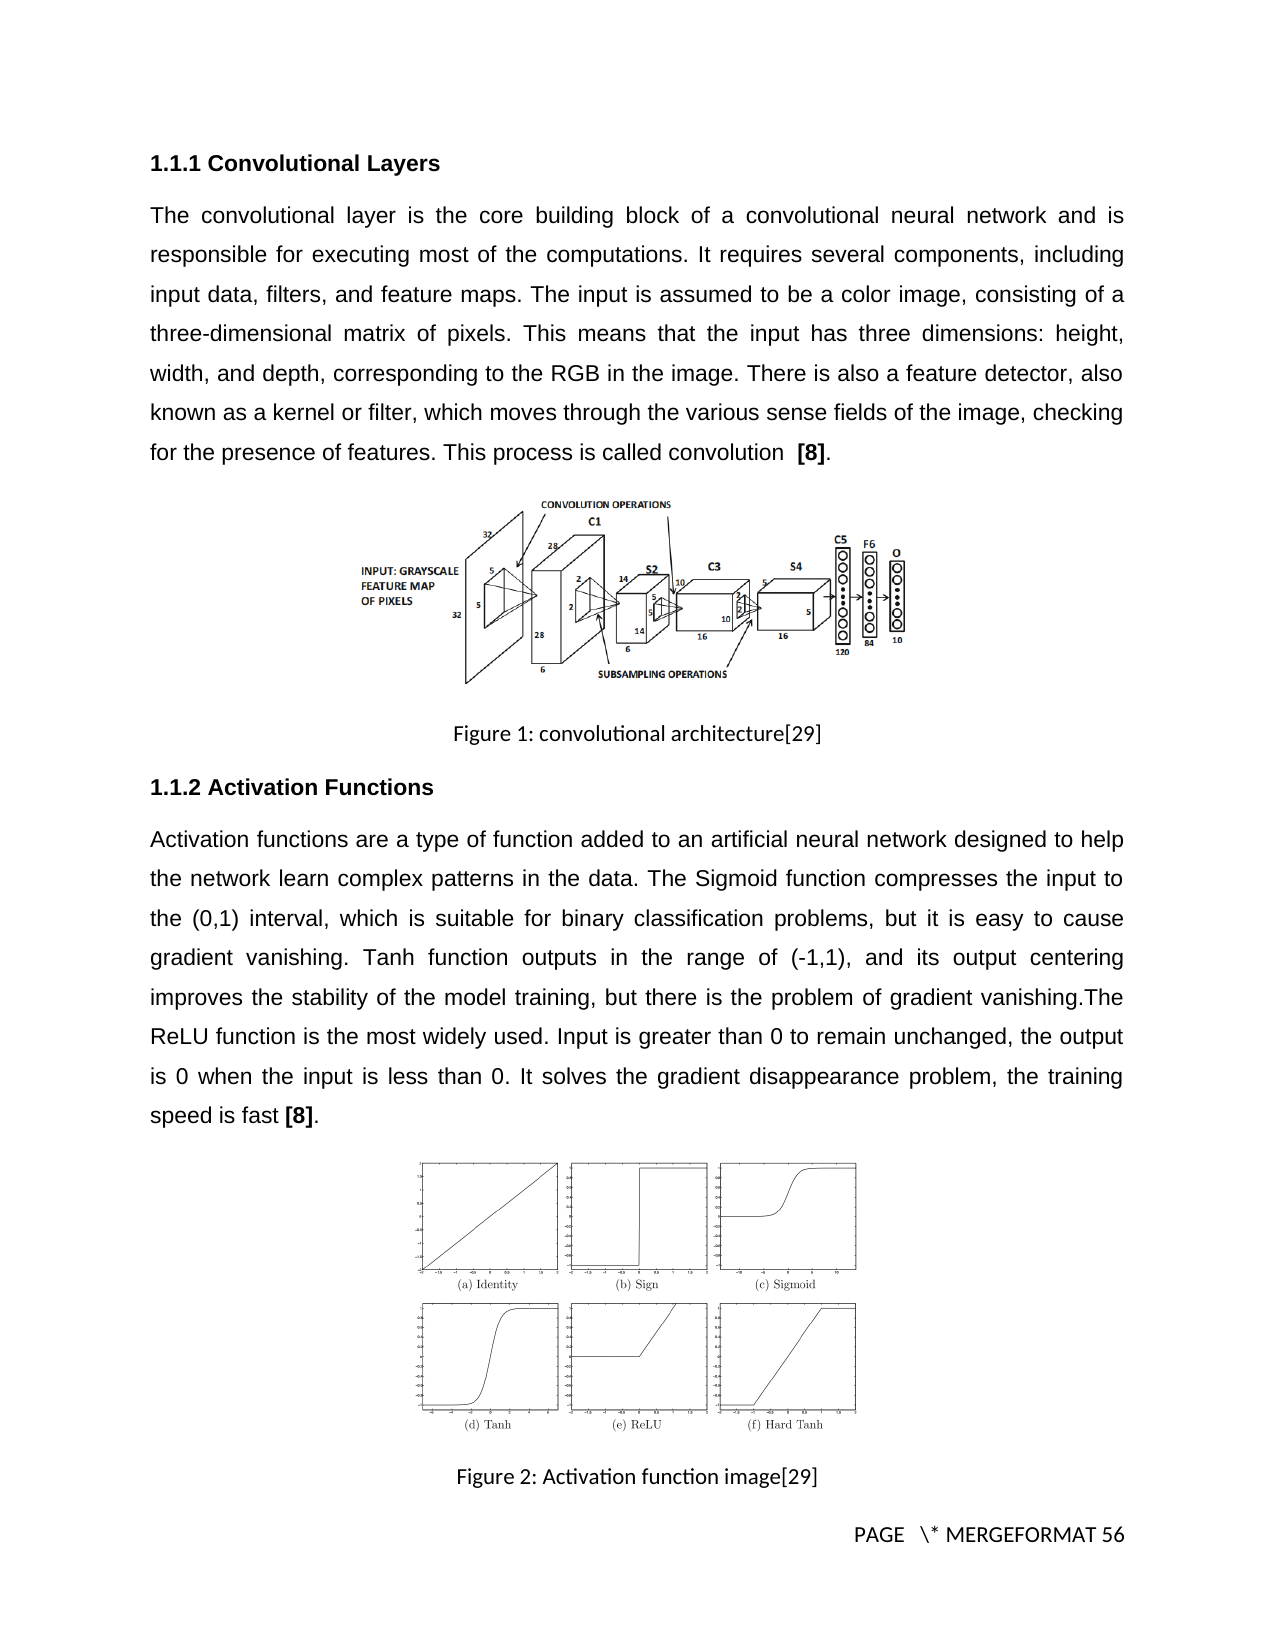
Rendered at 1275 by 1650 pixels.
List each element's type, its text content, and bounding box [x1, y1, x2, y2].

text Figure 1: convolutional architecture[29] [150, 719, 1125, 747]
text Activation functions are a type of function added to an artificial neural network designed to help the network learn complex patterns in the data. The Sigmoid function compresses the input to the (0,1) interval, which is suitable for binary classification problems, but it is easy to cause gradient vanishing. Tanh function outputs in the range of (-1,1), and its output centering improves the stability of the model training, but there is the problem of gradient vanishing.The ReLU function is the most widely used. Input is greater than 0 to remain unchanged, the output is 0 when the input is less than 0. It solves the gradient disappearance problem, the training speed is fast [8]. [150, 826, 1125, 1129]
picture [348, 490, 927, 693]
text Figure 2: Activation function image[29] [150, 1462, 1125, 1490]
list Convolutional Layers [150, 150, 1125, 176]
list Activation Functions [150, 774, 1125, 800]
text The convolutional layer is the core building block of a convolutional neural network and is responsible for executing most of the computations. It requires several components, including input data, filters, and feature maps. The input is assumed to be a color image, consisting of a three-dimensional matrix of pixels. This means that the input has three dimensions: height, width, and depth, corresponding to the RGB in the image. There is also a feature detector, also known as a kernel or filter, which moves through the various sense fields of the image, checking for the presence of features. This process is called convolution [8]. [150, 202, 1125, 465]
picture [409, 1154, 866, 1436]
